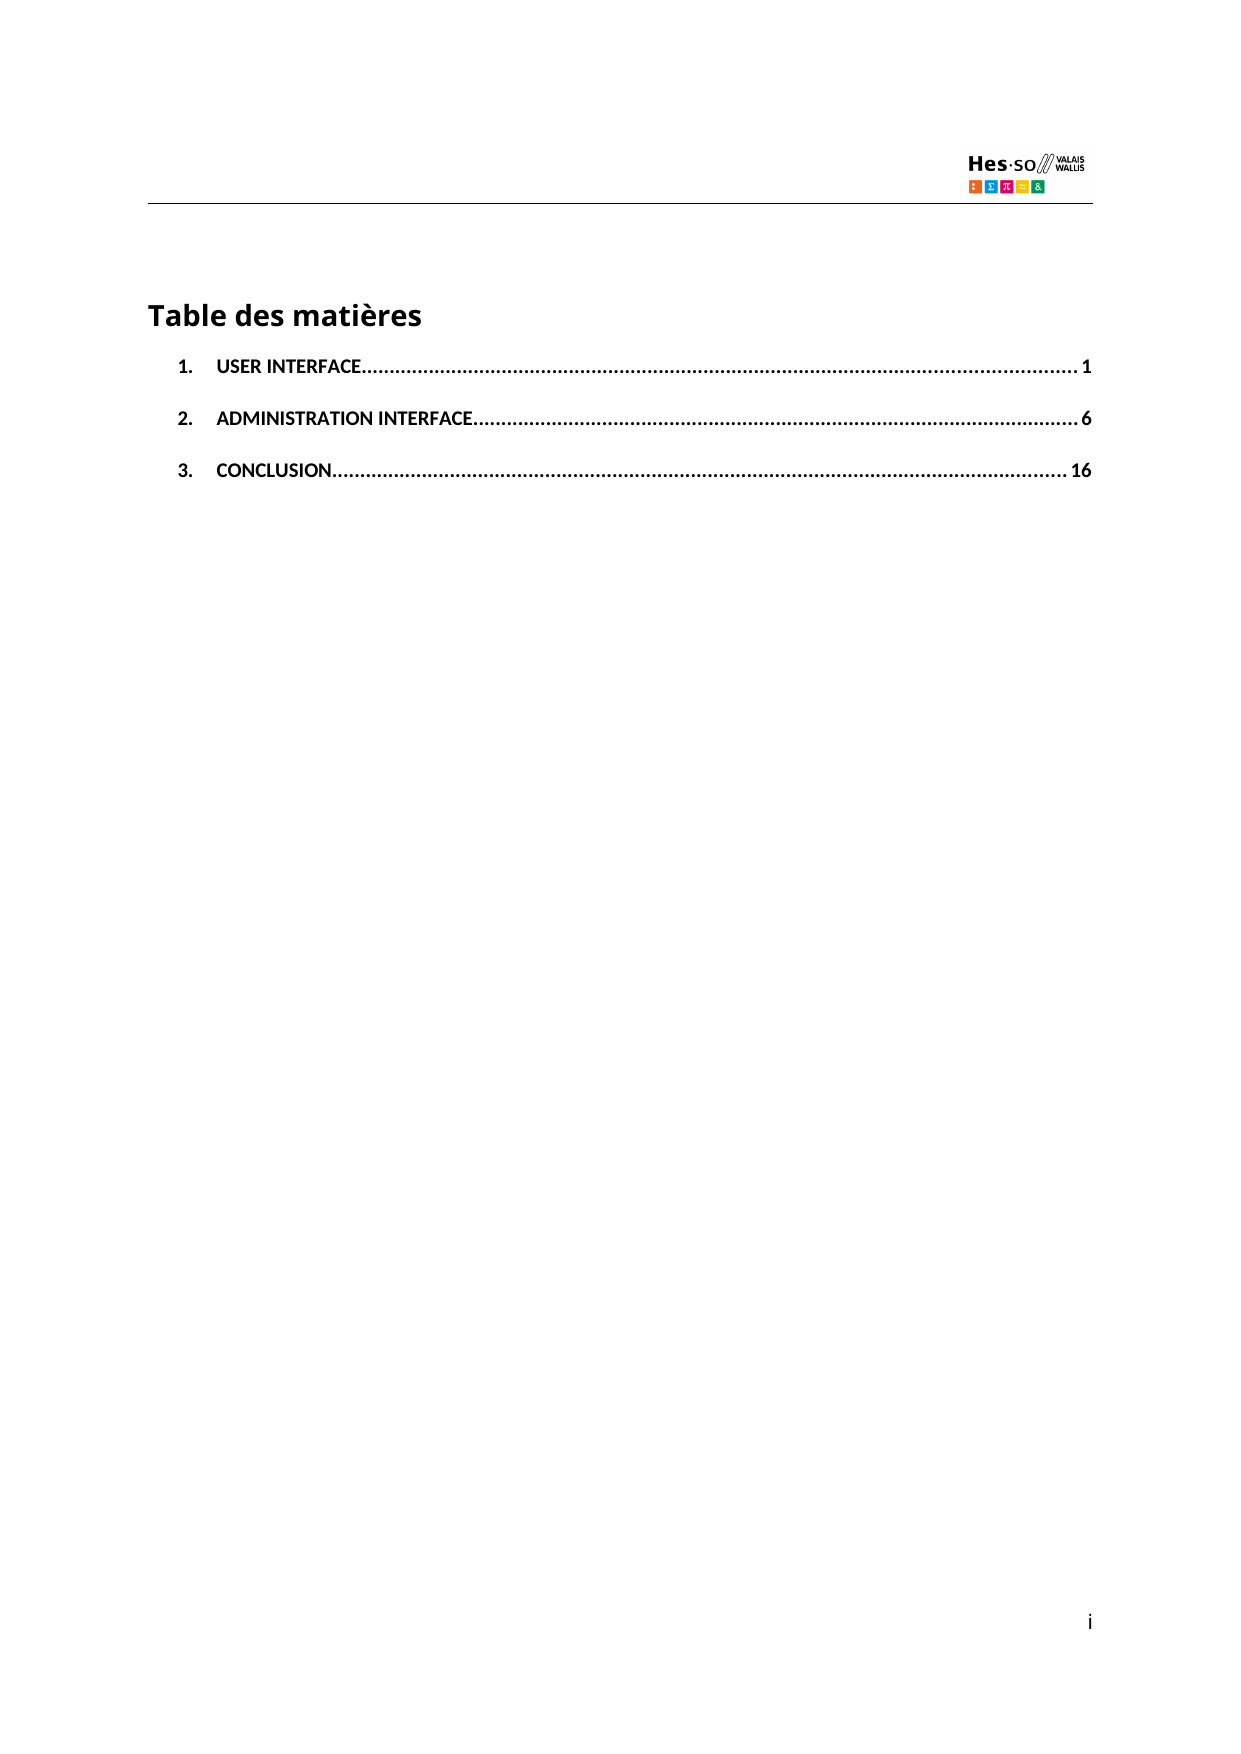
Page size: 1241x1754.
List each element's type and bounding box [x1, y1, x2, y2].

picture [960, 147, 1093, 202]
